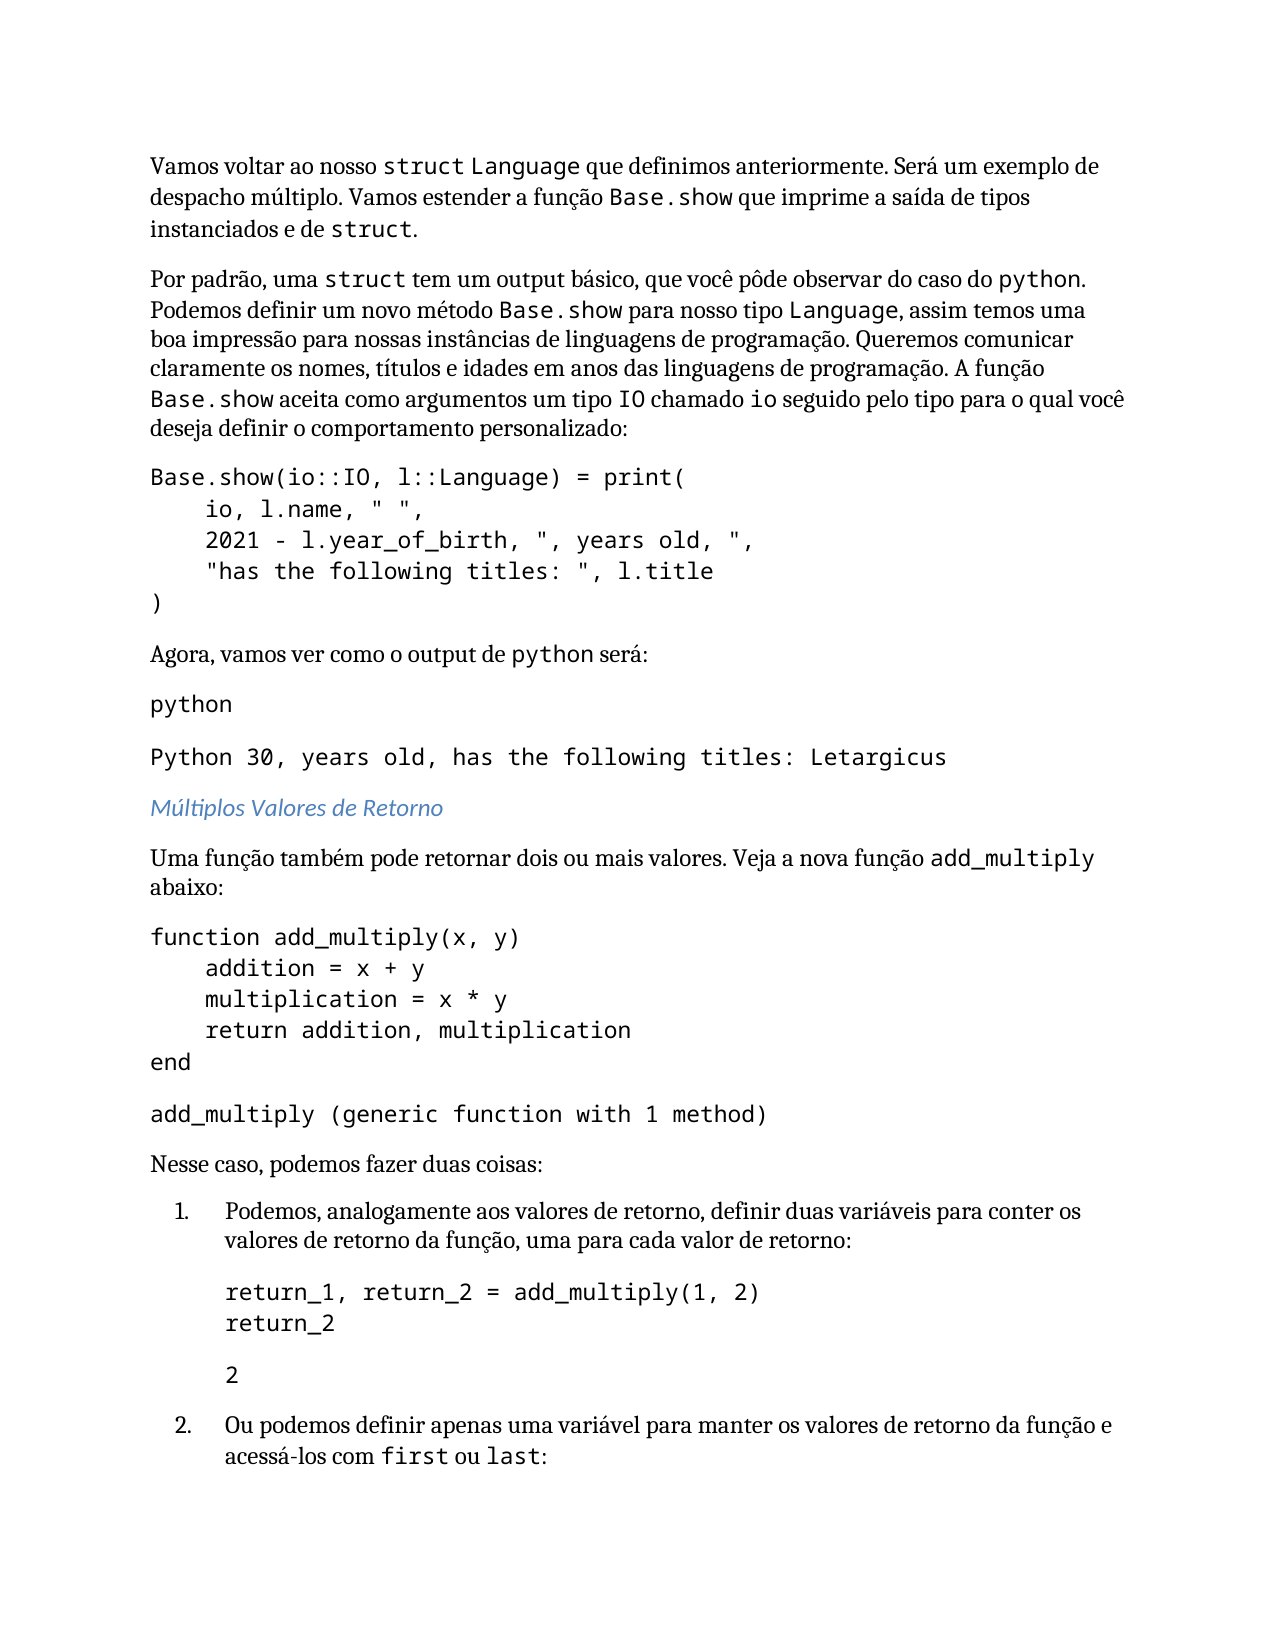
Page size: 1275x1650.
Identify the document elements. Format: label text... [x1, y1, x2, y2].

text Agora, vamos ver como o output de python será: [150, 638, 1125, 669]
list Podemos, analogamente aos valores de retorno, definir duas variáveis para conter os valores de retorno da função, uma para cada valor de retorno: [175, 1197, 1125, 1255]
subtitle Múltiplos Valores de Retorno [150, 792, 1125, 823]
list 2 [175, 1359, 1125, 1390]
list return_1, return_2 = add_multiply(1, 2) return_2 [175, 1276, 1125, 1338]
text Vamos voltar ao nosso struct Language que definimos anteriormente. Será um exemplo de despacho múltiplo. Vamos estender a função Base.show que imprime a saída de tipos instanciados e de struct. [150, 150, 1125, 244]
text Uma função também pode retornar dois ou mais valores. Veja a nova função add_multiply abaixo: [150, 842, 1125, 902]
text Nesse caso, podemos fazer duas coisas: [150, 1150, 1125, 1178]
text add_multiply (generic function with 1 method) [150, 1098, 1125, 1129]
text Por padrão, uma struct tem um output básico, que você pôde observar do caso do python. Podemos definir um novo método Base.show para nosso tipo Language, assim temos uma boa impressão para nossas instâncias de linguagens de programação. Queremos comunicar claramente os nomes, títulos e idades em anos das linguagens de programação. A função Base.show aceita como argumentos um tipo IO chamado io seguido pelo tipo para o qual você deseja definir o comportamento personalizado: [150, 262, 1125, 442]
text python [150, 688, 1125, 719]
text function add_multiply(x, y) addition = x + y multiplication = x * y return addition, multiplication end [150, 921, 1125, 1077]
text Python 30, years old, has the following titles: Letargicus [150, 740, 1125, 772]
list Ou podemos definir apenas uma variável para manter os valores de retorno da função e acessá-los com first ou last: [175, 1411, 1125, 1471]
text Base.show(io::IO, l::Language) = print( io, l.name, " ", 2021 - l.year_of_birth, ", years old, ", "has the following titles: ", l.title ) [150, 461, 1125, 617]
